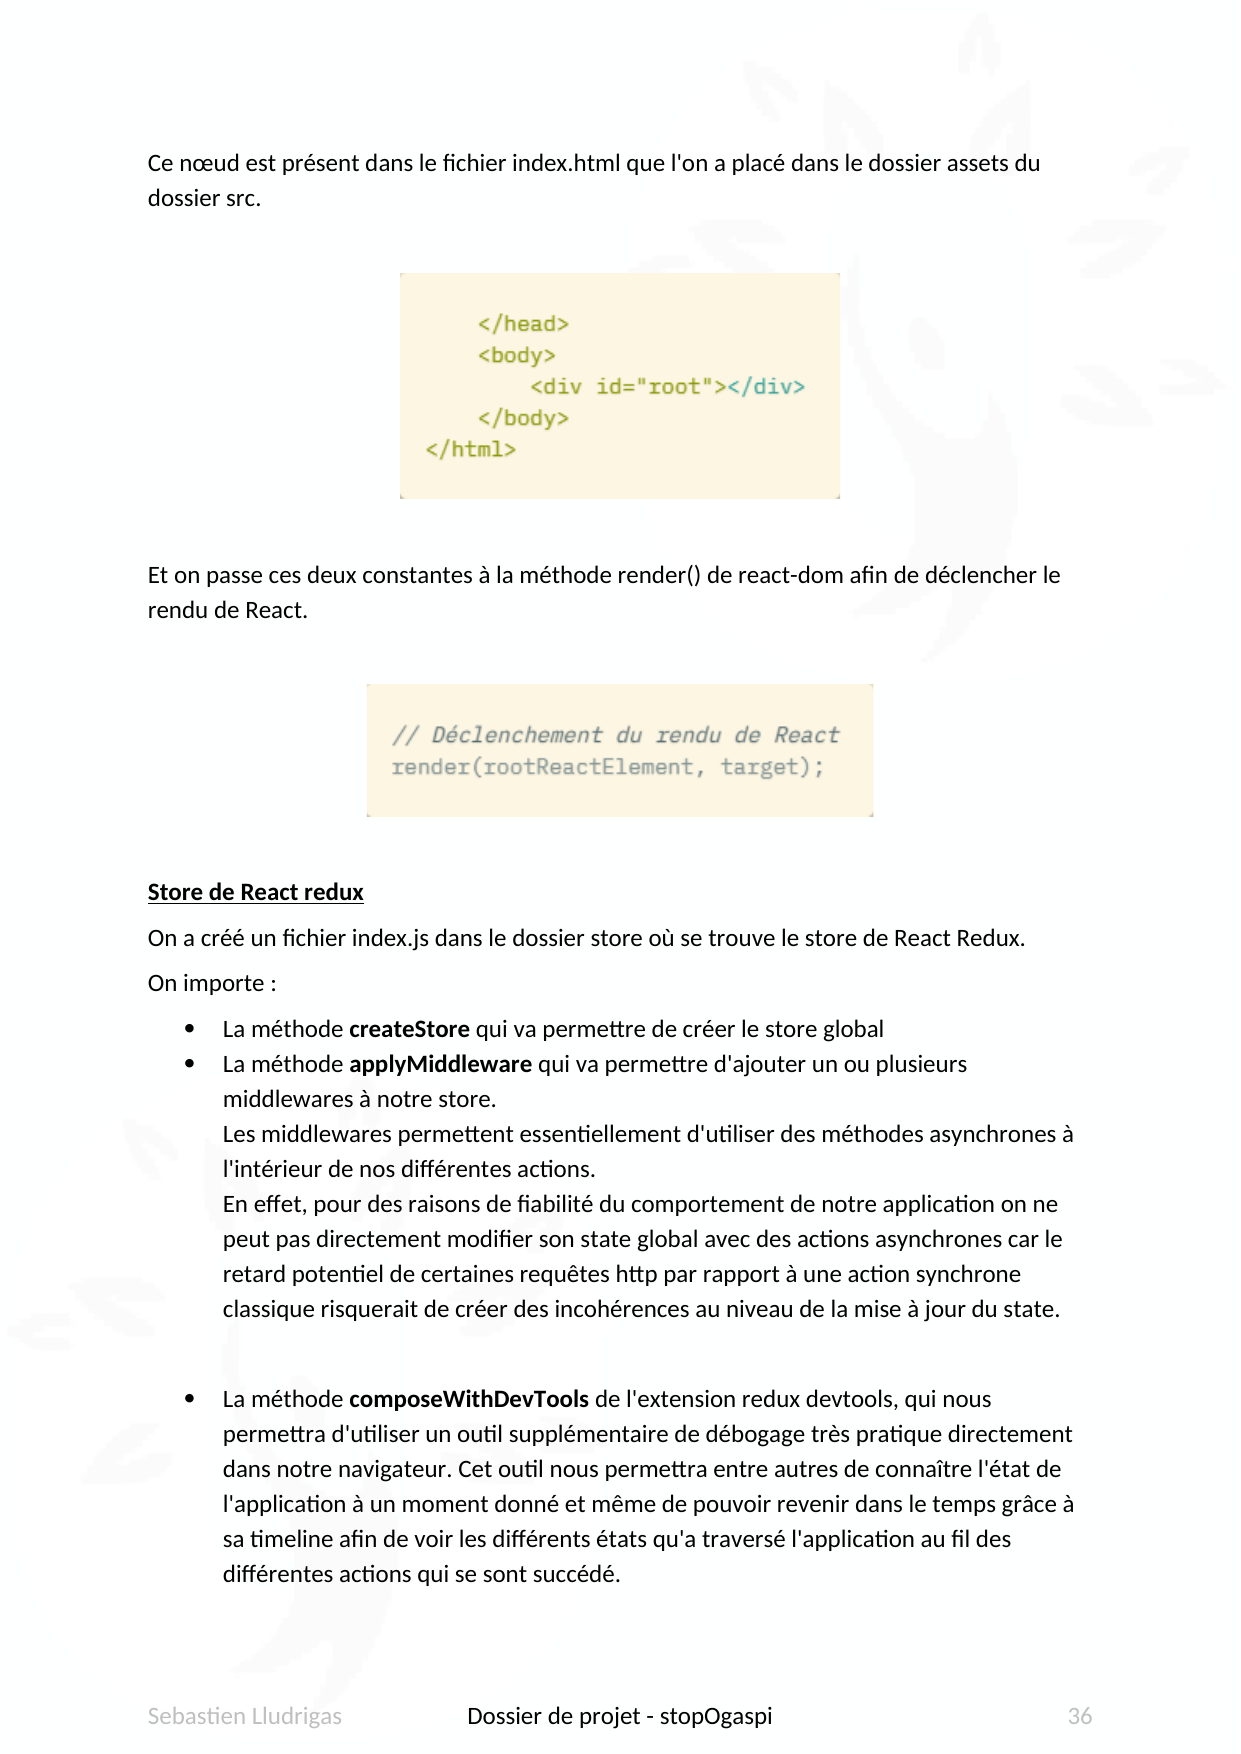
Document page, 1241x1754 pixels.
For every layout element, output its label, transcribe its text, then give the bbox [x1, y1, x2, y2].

text Et on passe ces deux constantes à la méthode render() de react-dom afin de déclencher le rendu de React. [148, 559, 1093, 624]
list La méthode composeWithDevTools de l'extension redux devtools, qui nous permettra d'utiliser un outil supplémentaire de débogage très pratique directement dans notre navigateur. Cet outil nous permettra entre autres de connaître l'état de l'application à un moment donné et même de pouvoir revenir dans le temps grâce à sa timeline afin de voir les différents états qu'a traversé l'application au fil des différentes actions qui se sont succédé. [185, 1383, 1093, 1589]
text On importe : [148, 967, 1093, 998]
text Store de React redux [148, 876, 1093, 907]
text Ce nœud est présent dans le fichier index.html que l'on a placé dans le dossier assets du dossier src. [148, 148, 1093, 213]
picture [400, 273, 841, 499]
picture [366, 684, 874, 817]
list La méthode createStore qui va permettre de créer le store global [185, 1013, 1093, 1043]
list La méthode applyMiddleware qui va permettre d'ajouter un ou plusieurs middlewares à notre store. Les middlewares permettent essentiellement d'utiliser des méthodes asynchrones à l'intérieur de nos différentes actions. En effet, pour des raisons de fiabilité du comportement de notre application on ne peut pas directement modifier son state global avec des actions asynchrones car le retard potentiel de certaines requêtes http par rapport à une action synchrone classique risquerait de créer des incohérences au niveau de la mise à jour du state. [185, 1048, 1093, 1323]
text On a créé un fichier index.js dans le dossier store où se trouve le store de React Redux. [148, 922, 1093, 952]
